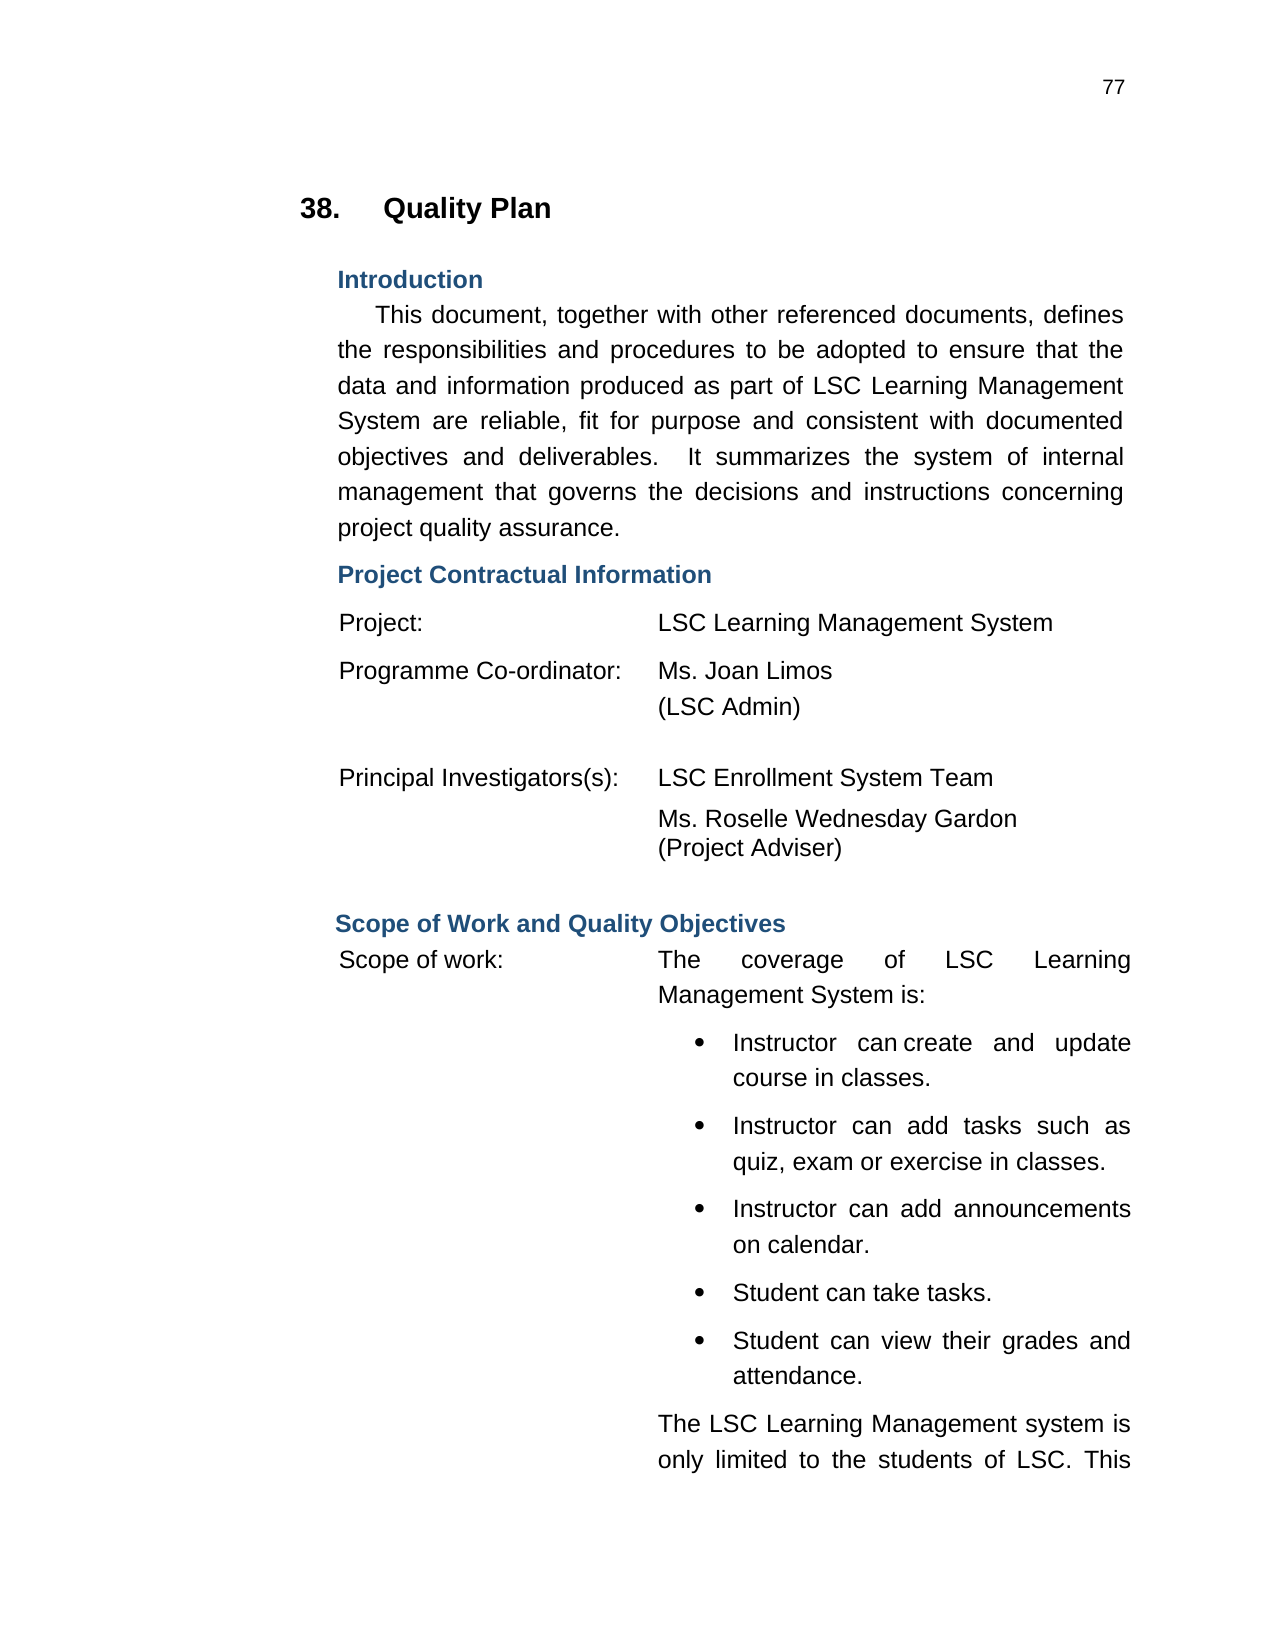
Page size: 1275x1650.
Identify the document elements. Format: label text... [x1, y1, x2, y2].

text This document, together with other referenced documents, defines the responsibilities and procedures to be adopted to ensure that the data and information produced as part of LSC Learning Management System are reliable, fit for purpose and consistent with documented objectives and deliverables. It summarizes the system of internal management that governs the decisions and instructions concerning project quality assurance. [337, 293, 1125, 541]
table_header Project: [327, 602, 646, 649]
text Project Contractual Information [262, 554, 1125, 589]
table_cell Principal Investigators(s): [327, 756, 646, 909]
table_cell LSC Enrollment System Team Ms. Roselle Wednesday Gardon (Project Adviser) [646, 756, 1143, 909]
table_cell Programme Co-ordinator: [327, 650, 646, 756]
table_header LSC Learning Management System [646, 602, 1143, 649]
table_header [327, 938, 646, 1473]
subtitle Quality Plan [300, 189, 1125, 225]
table_cell Ms. Joan Limos (LSC Admin) [646, 650, 1143, 756]
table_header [646, 938, 1143, 1473]
text Introduction [337, 264, 1125, 293]
text Scope of Work and Quality Objectives [300, 909, 1125, 938]
